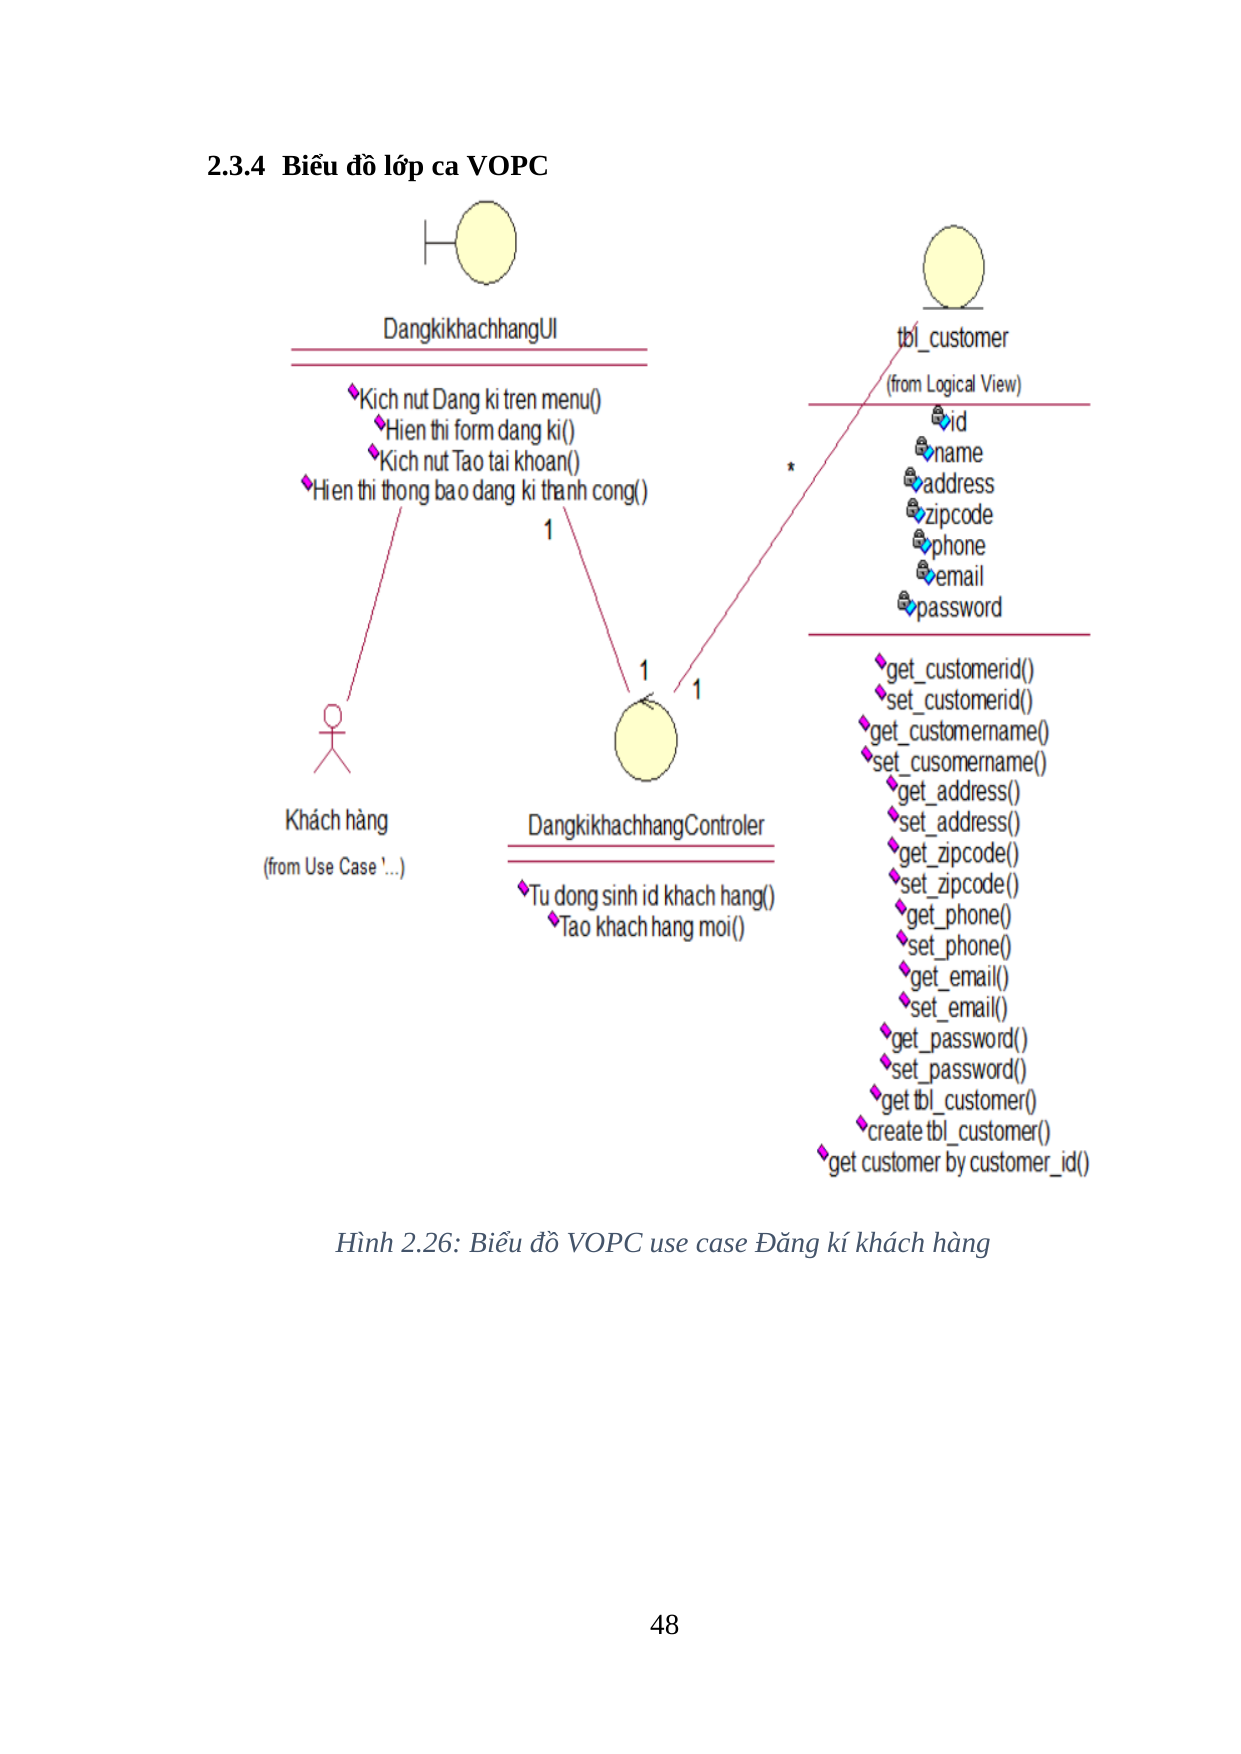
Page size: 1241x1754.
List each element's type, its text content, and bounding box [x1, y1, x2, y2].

picture [206, 196, 1123, 1200]
subtitle Biểu đồ lớp ca VOPC [207, 148, 1122, 181]
text Hình 2.26: Biểu đồ VOPC use case Đăng kí khách hàng [207, 1226, 1122, 1259]
